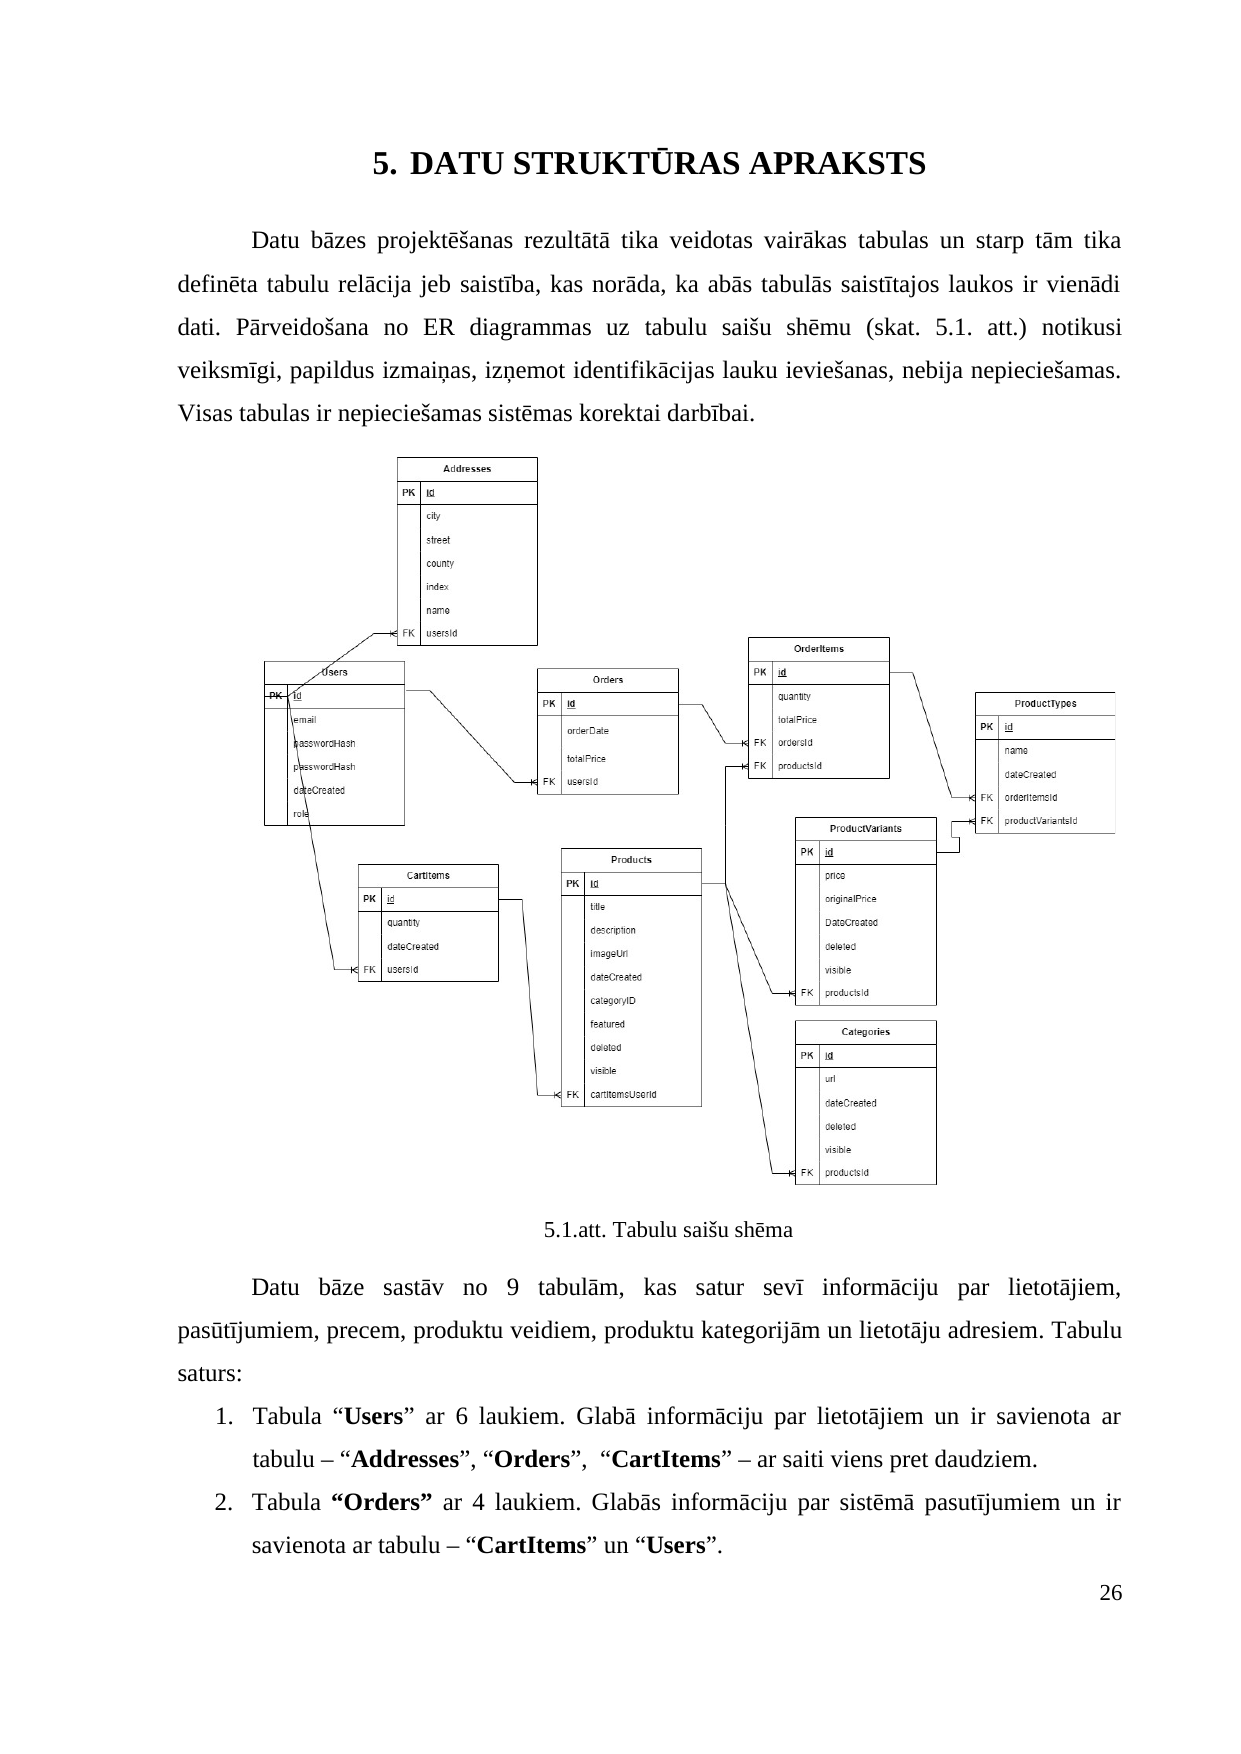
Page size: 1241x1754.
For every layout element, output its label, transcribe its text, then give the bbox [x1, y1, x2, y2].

list Tabula “Orders” ar 4 laukiem. Glabās informāciju par sistēmā pasutījumiem un ir savienota ar tabulu – “CartItems” un “Users”. [214, 1487, 1122, 1559]
picture [258, 457, 1116, 1185]
subtitle DATU STRUKTŪRAS APRAKSTS [177, 143, 1122, 181]
text Datu bāzes projektēšanas rezultātā tika veidotas vairākas tabulas un starp tām tika definēta tabulu relācija jeb saistība, kas norāda, ka abās tabulās saistītajos laukos ir vienādi dati. Pārveidošana no ER diagrammas uz tabulu saišu shēmu (skat. 5.1. att.) notikusi veiksmīgi, papildus izmaiņas, izņemot identifikācijas lauku ieviešanas, nebija nepieciešamas. Visas tabulas ir nepieciešamas sistēmas korektai darbībai. [177, 226, 1122, 427]
list Tabula “Users” ar 6 laukiem. Glabā informāciju par lietotājiem un ir savienota ar tabulu – “Addresses”, “Orders”, “CartItems” – ar saiti viens pret daudziem. [215, 1401, 1122, 1473]
text 5.1.att. Tabulu saišu shēma [215, 1216, 1122, 1242]
text Datu bāze sastāv no 9 tabulām, kas satur sevī informāciju par lietotājiem, pasūtījumiem, precem, produktu veidiem, produktu kategorijām un lietotāju adresiem. Tabulu saturs: [177, 1272, 1122, 1387]
